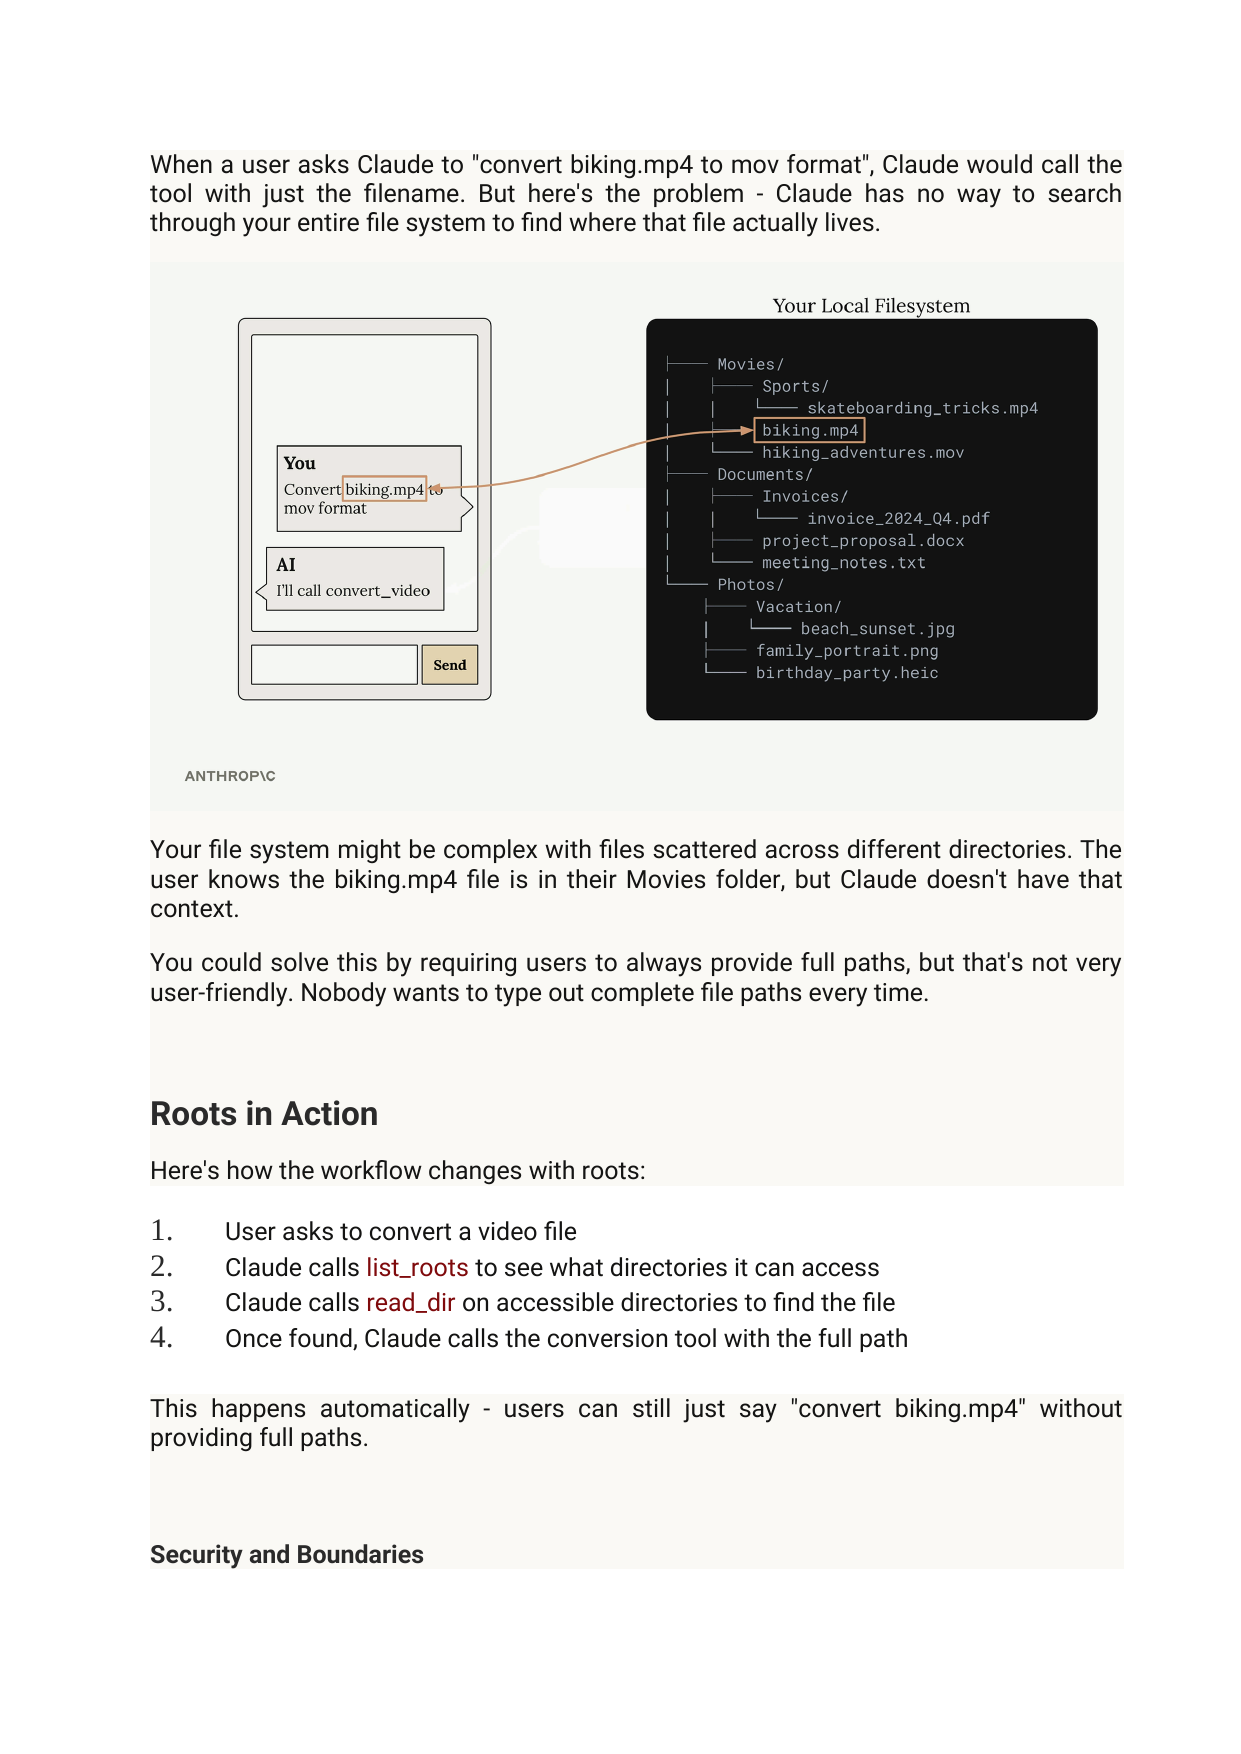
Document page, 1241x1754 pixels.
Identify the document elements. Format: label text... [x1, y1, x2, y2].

text Your file system might be complex with files scattered across different directories. The user knows the biking.mp4 file is in their Movies folder, but Claude doesn't have that context. [150, 836, 1124, 923]
subtitle Roots in Action [150, 1094, 1124, 1134]
text You could solve this by requiring users to always provide full paths, but that's not very user-friendly. Nobody wants to type out complete file paths every time. [150, 948, 1124, 1007]
text Here's how the workflow changes with roots: [150, 1157, 1124, 1186]
list Once found, Claude calls the conversion tool with the full path [150, 1319, 1124, 1354]
list User asks to convert a video file [150, 1211, 1124, 1247]
list Claude calls list_roots to see what directories it can access [150, 1247, 1124, 1283]
text When a user asks Claude to "convert biking.mp4 to mov format", Claude would call the tool with just the filename. But here's the problem - Claude has no way to search through your entire file system to find where that file actually lives. [150, 150, 1124, 238]
list Claude calls read_dir on accessible directories to find the file [150, 1283, 1124, 1319]
subtitle Security and Boundaries [150, 1540, 1124, 1569]
text This happens automatically - users can still just say "convert biking.mp4" without providing full paths. [150, 1394, 1124, 1453]
picture [150, 262, 1124, 811]
